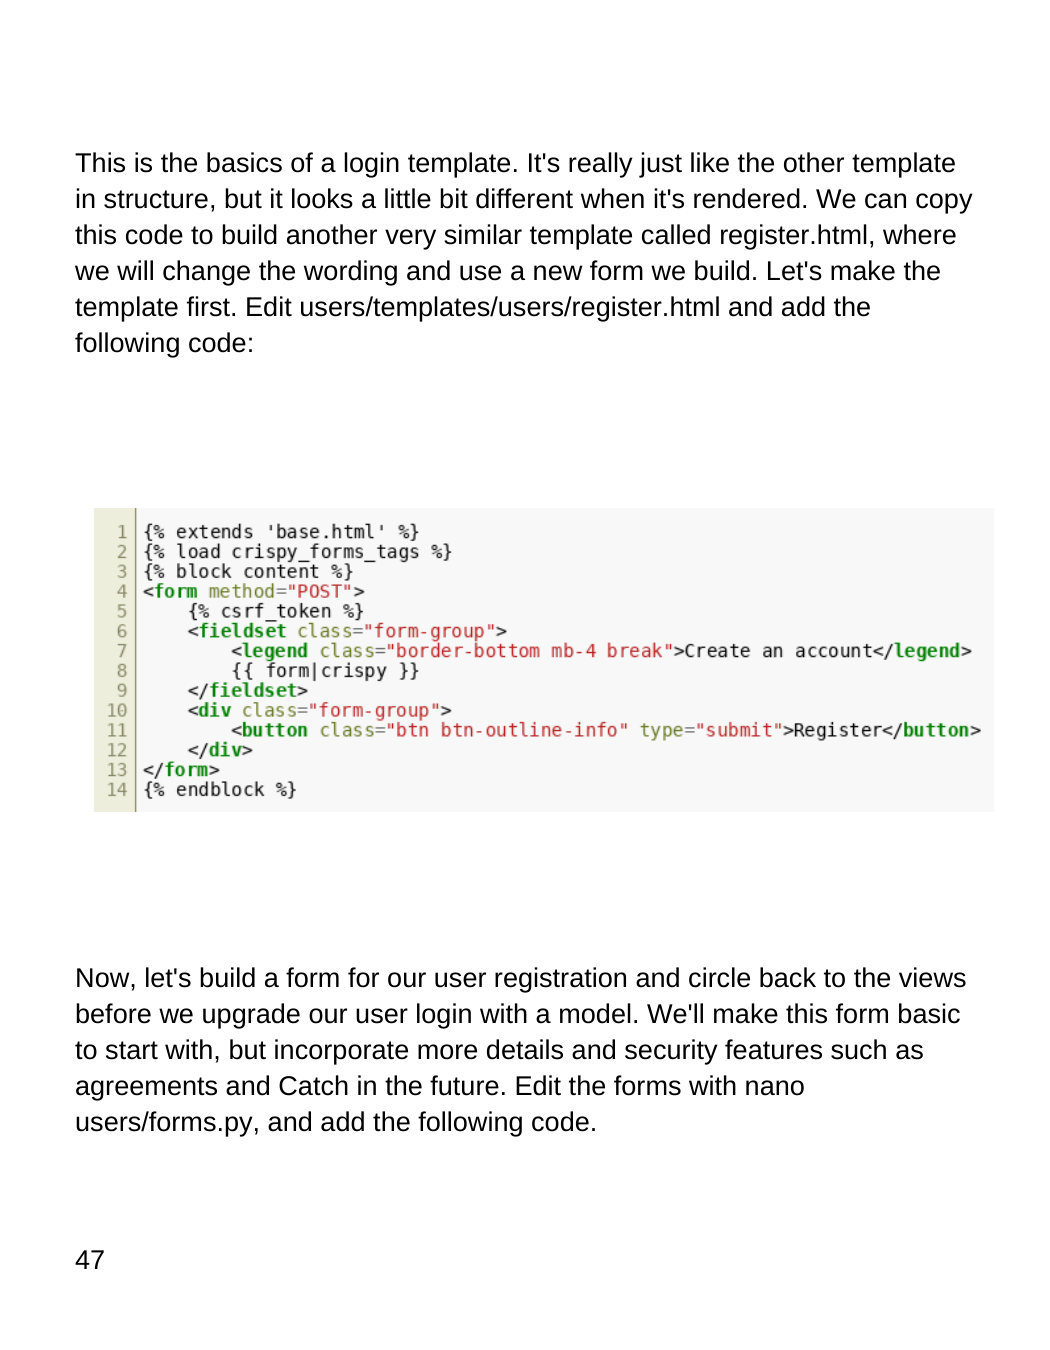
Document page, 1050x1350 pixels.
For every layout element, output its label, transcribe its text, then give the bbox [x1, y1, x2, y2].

picture [93, 508, 994, 812]
text Now, let's build a form for our user registration and circle back to the views before we upgrade our user login with a model. We'll make this form basic to start with, but incorporate more details and security features such as agreements and Catch in the future. Edit the forms with nano users/forms.py, and add the following code. [75, 962, 975, 1173]
text This is the basics of a login template. It's really just like the other template in structure, but it looks a little bit different when it's rendered. We can copy this code to build another very similar template called register.html, where we will change the wording and use a new form we build. Let's make the template first. Edit users/templates/users/register.html and add the following code: [75, 147, 975, 394]
